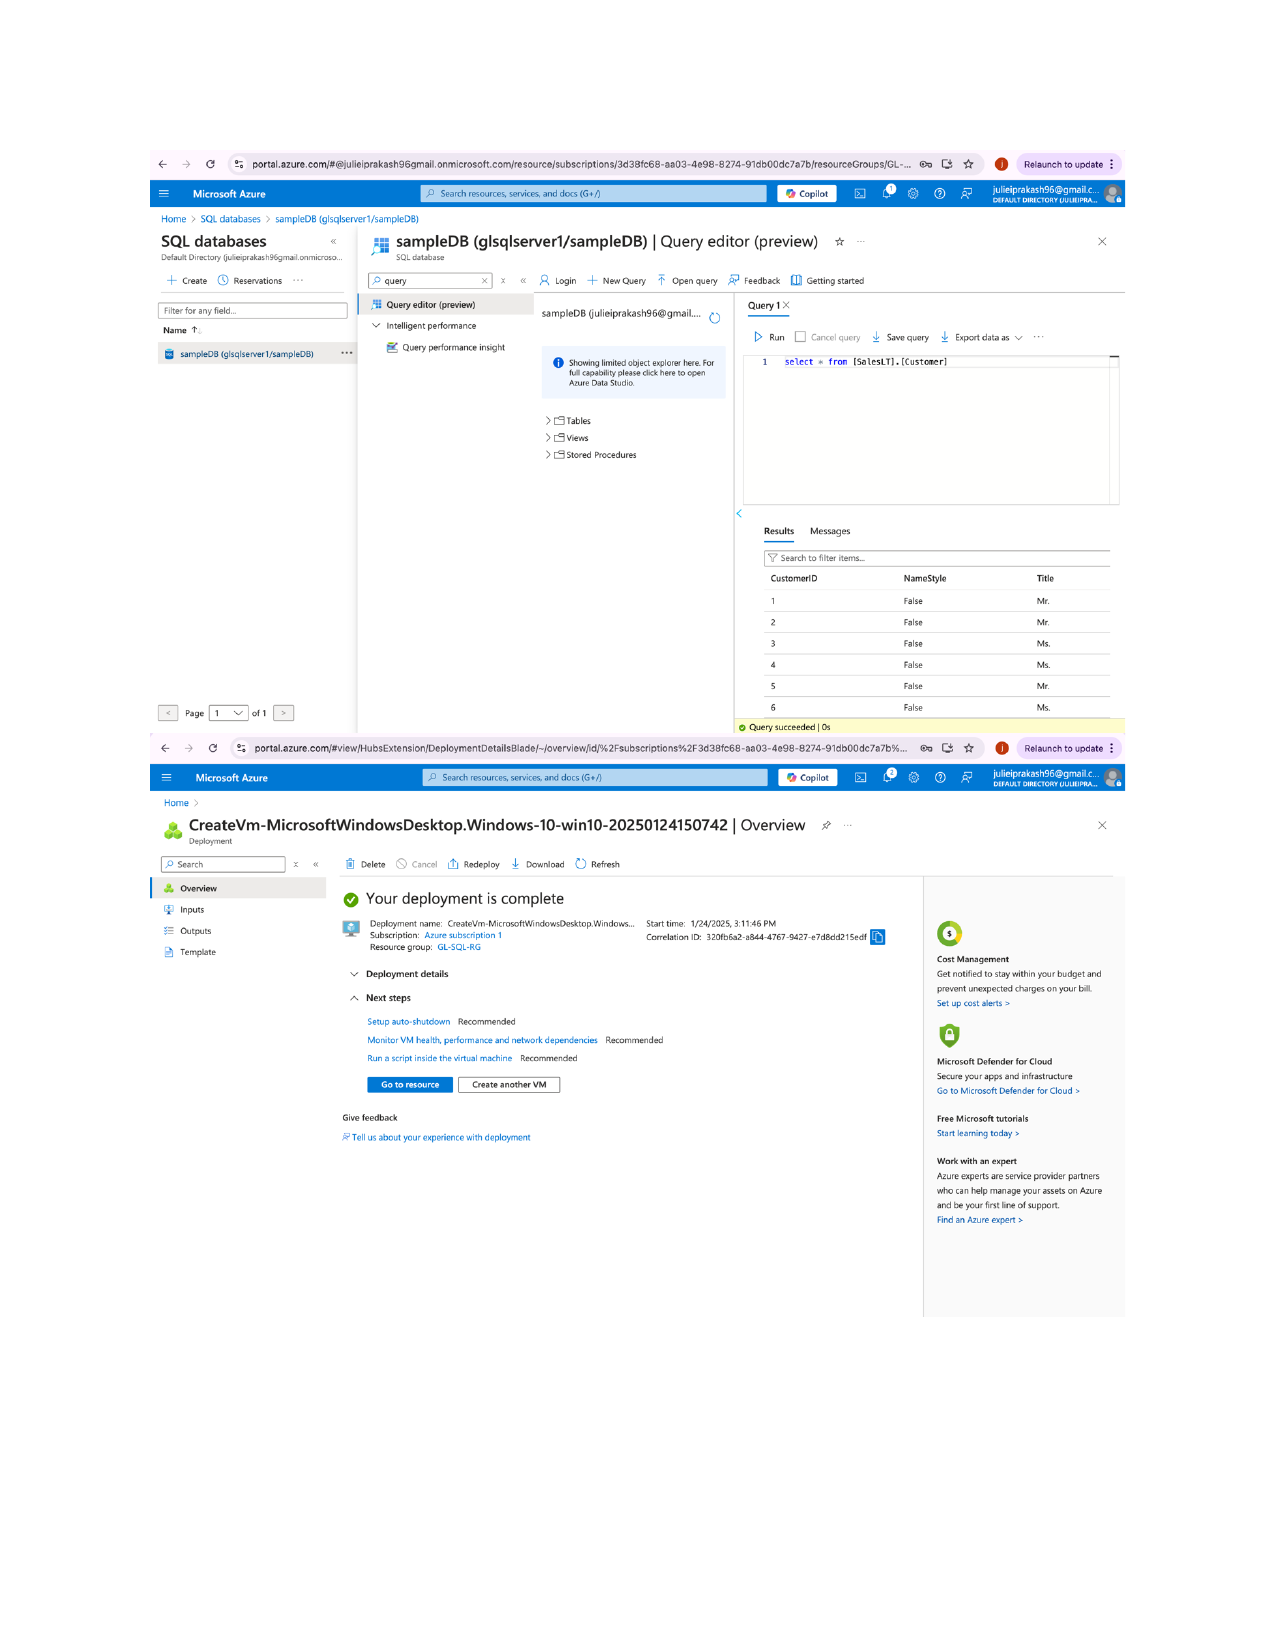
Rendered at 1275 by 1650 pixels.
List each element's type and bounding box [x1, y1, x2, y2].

picture [150, 150, 1125, 1317]
